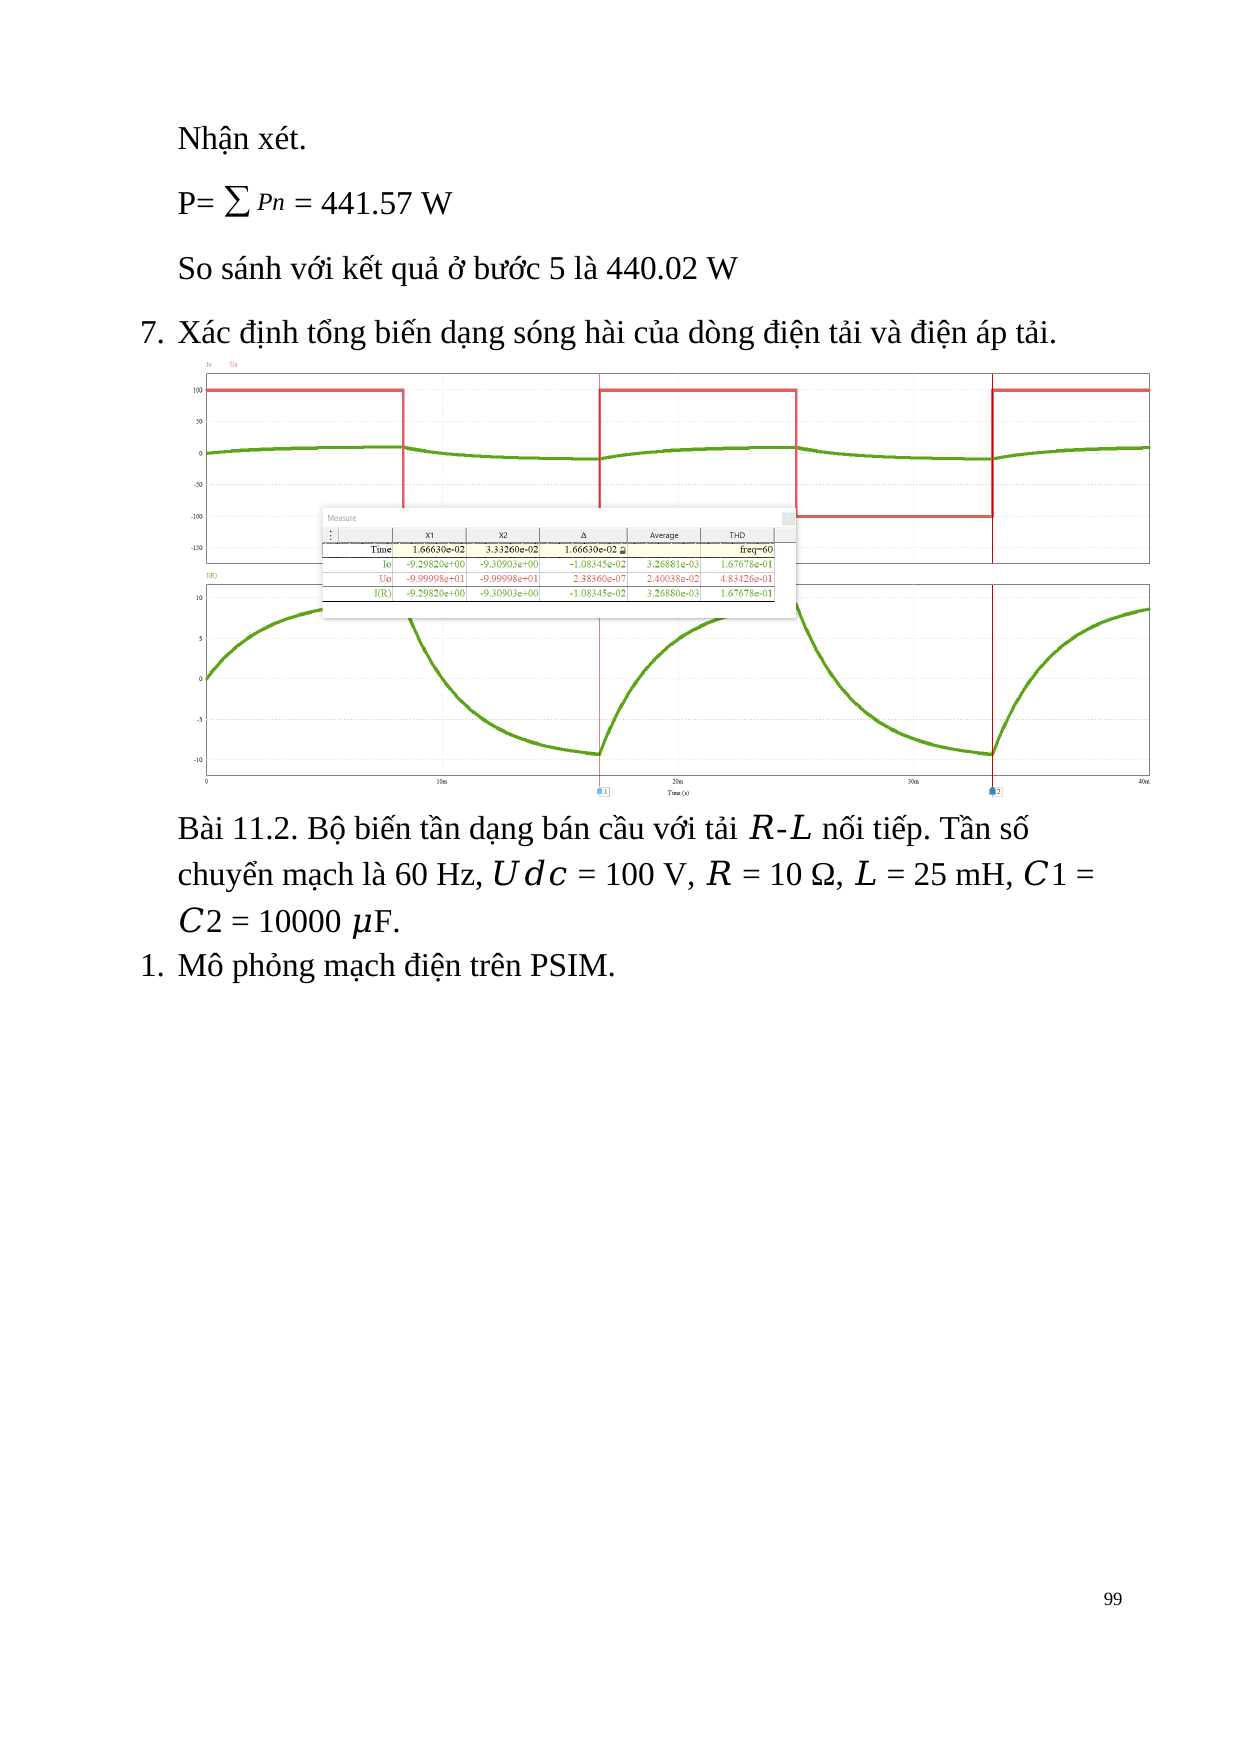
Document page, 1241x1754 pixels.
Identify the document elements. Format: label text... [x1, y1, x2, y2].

picture [177, 356, 1153, 801]
list Bài 11.2. Bộ biến tần dạng bán cầu với tải 𝑅-𝐿 nối tiếp. Tần số chuyển mạch là 60 Hz, 𝑈𝑑𝑐 = 100 V, 𝑅 = 10 Ω, 𝐿 = 25 mH, 𝐶1 = 𝐶2 = 10000 𝜇F. [177, 801, 1122, 939]
text P= = 441.57 W [177, 183, 1122, 221]
text So sánh với kết quả ở bước 5 là 440.02 W [177, 248, 1122, 286]
text Nhận xét. [177, 118, 1122, 156]
list Xác định tổng biến dạng sóng hài của dòng điện tải và điện áp tải. [140, 313, 1122, 351]
list Mô phỏng mạch điện trên PSIM. [140, 945, 1122, 983]
